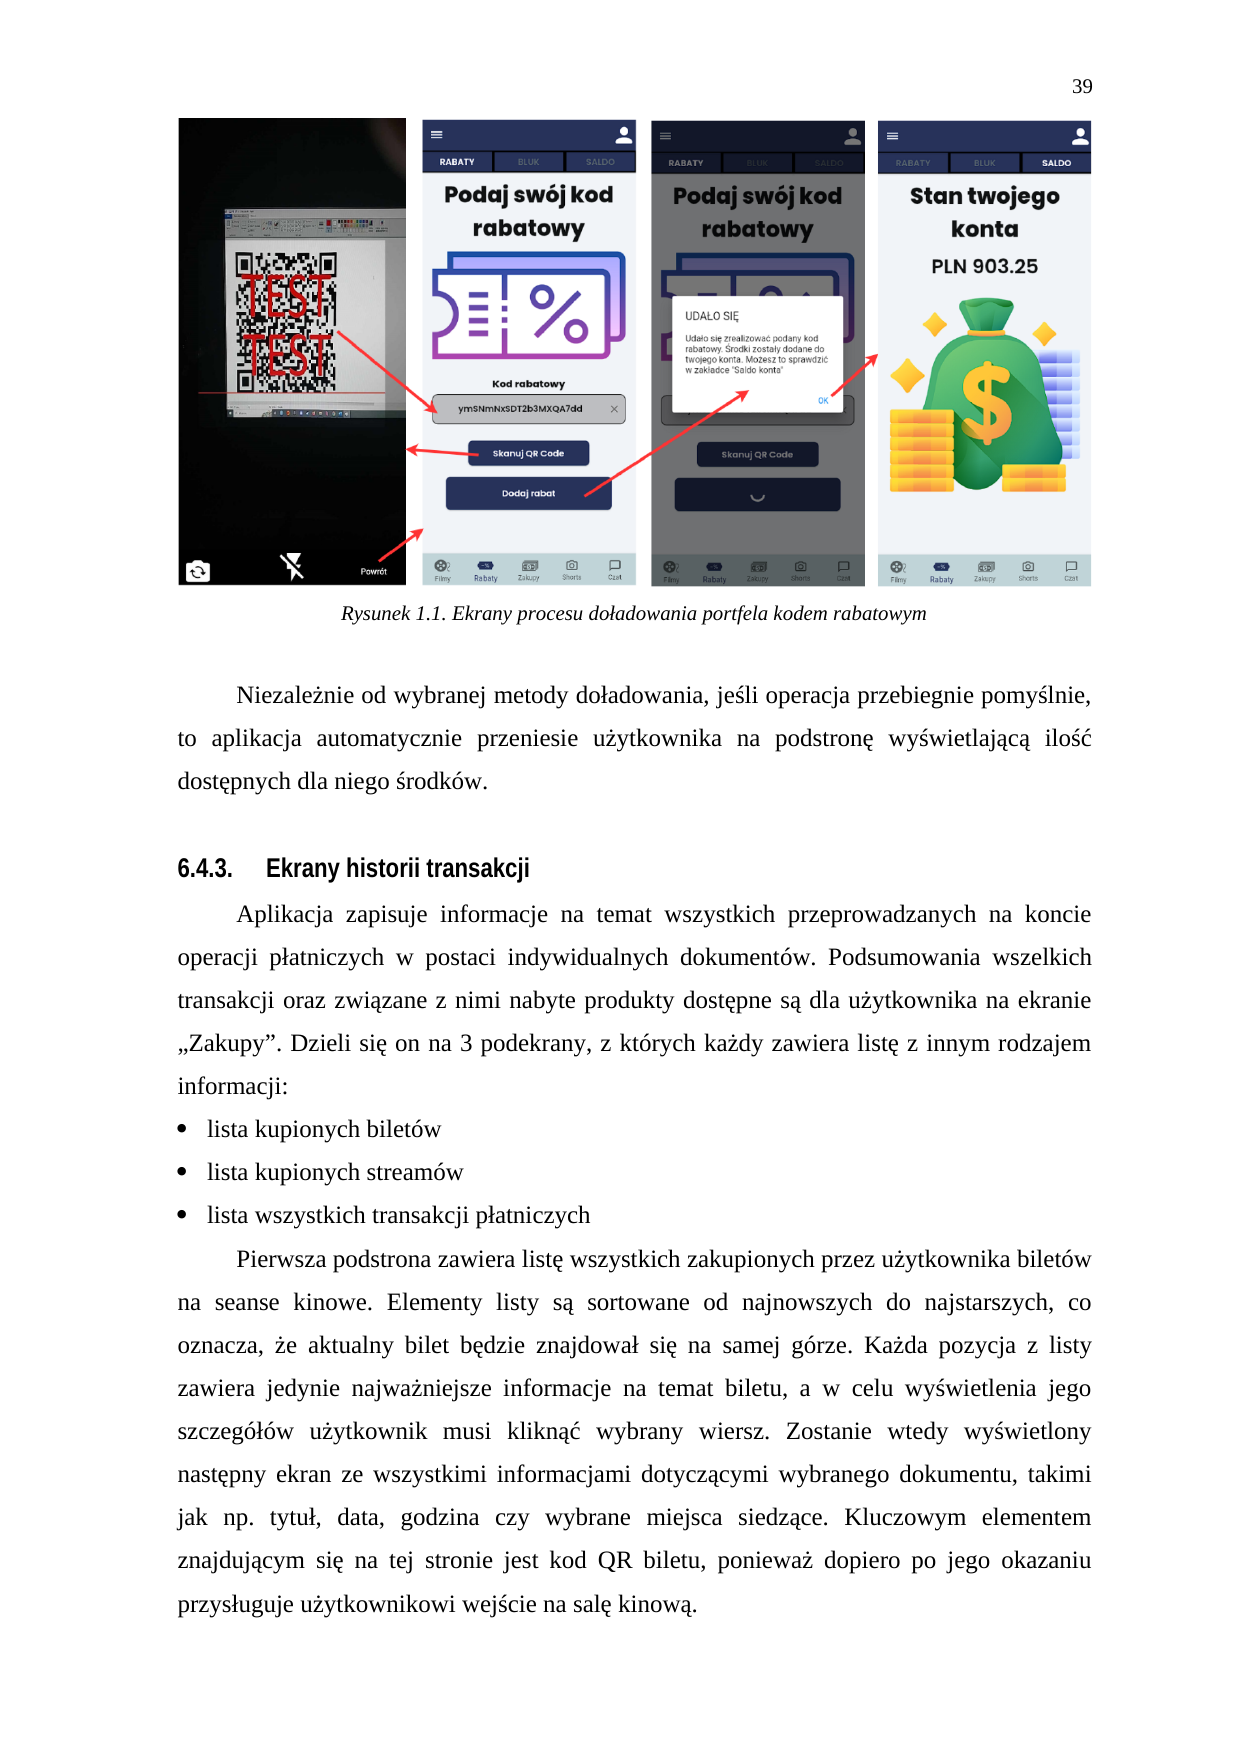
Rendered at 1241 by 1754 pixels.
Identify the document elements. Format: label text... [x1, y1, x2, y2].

list lista kupionych biletów [177, 1114, 1092, 1143]
text Ekrany historii transakcji [177, 852, 1092, 883]
text Rysunek 1.1. Ekrany procesu doładowania portfela kodem rabatowym [177, 601, 1092, 624]
text Pierwsza podstrona zawiera listę wszystkich zakupionych przez użytkownika biletów na seanse kinowe. Elementy listy są sortowane od najnowszych do najstarszych, co oznacza, że aktualny bilet będzie znajdował się na samej górze. Każda pozycja z listy zawiera jedynie najważniejsze informacje na temat biletu, a w celu wyświetlenia jego szczegółów użytkownik musi kliknąć wybrany wiersz. Zostanie wtedy wyświetlony następny ekran ze wszystkimi informacjami dotyczącymi wybranego dokumentu, takimi jak np. tytuł, data, godzina czy wybrane miejsca siedzące. Kluczowym elementem znajdującym się na tej stronie jest kod QR biletu, ponieważ dopiero po jego okazaniu przysługuje użytkownikowi wejście na salę kinową. [177, 1244, 1092, 1617]
text Niezależnie od wybranej metody doładowania, jeśli operacja przebiegnie pomyślnie, to aplikacja automatycznie przeniesie użytkownika na podstronę wyświetlającą ilość dostępnych dla niego środków. [177, 680, 1092, 795]
list lista kupionych streamów [177, 1157, 1092, 1186]
picture [178, 118, 1092, 587]
text Aplikacja zapisuje informacje na temat wszystkich przeprowadzanych na koncie operacji płatniczych w postaci indywidualnych dokumentów. Podsumowania wszelkich transakcji oraz związane z nimi nabyte produkty dostępne są dla użytkownika na ekranie „Zakupy”. Dzieli się on na 3 podekrany, z których każdy zawiera listę z innym rodzajem informacji: [177, 899, 1092, 1100]
list lista wszystkich transakcji płatniczych [177, 1201, 1092, 1229]
